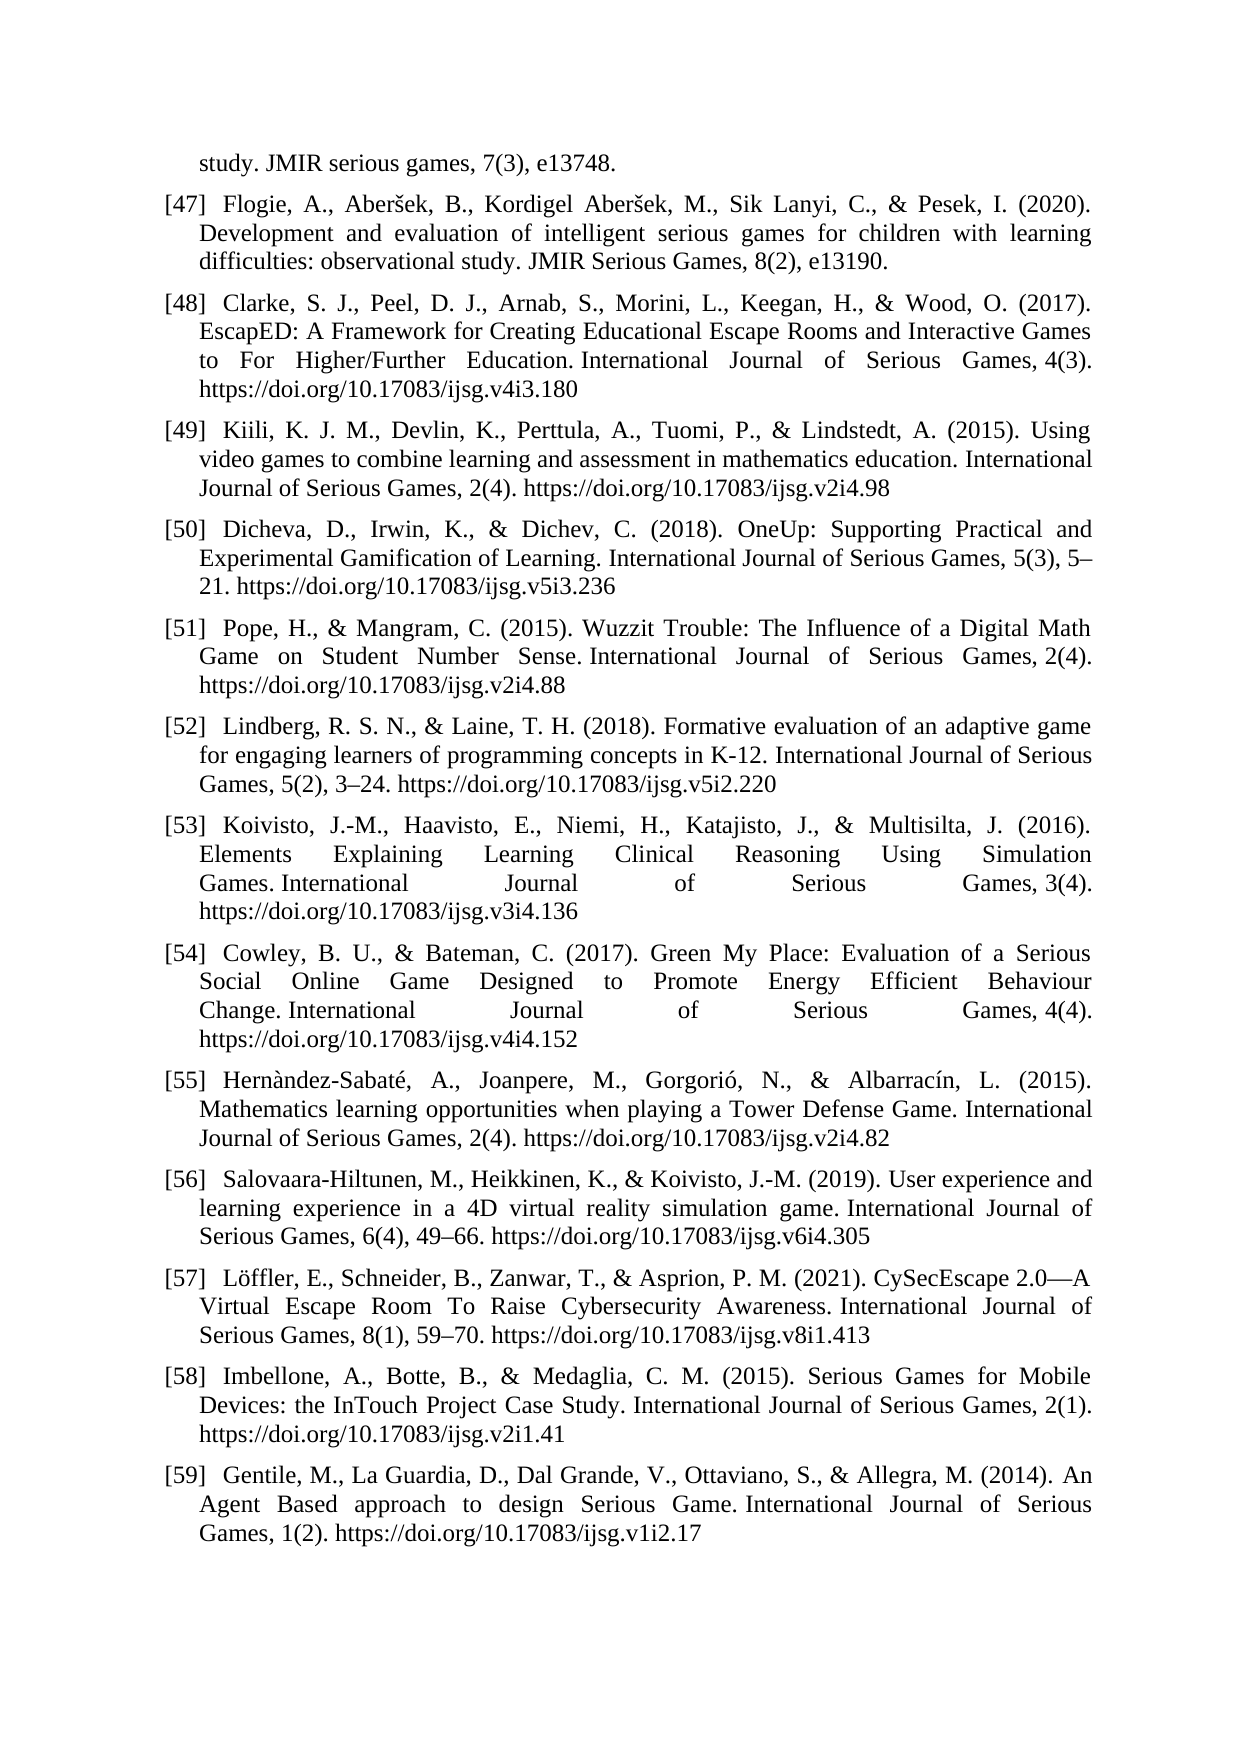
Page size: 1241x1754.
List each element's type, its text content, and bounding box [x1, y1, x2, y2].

text Pope, H., & Mangram, C. (2015). Wuzzit Trouble: The Influence of a Digital Math Game on Student Number Sense. International Journal of Serious Games, 2(4). https://doi.org/10.17083/ijsg.v2i4.88 [164, 613, 1092, 699]
text Hernàndez-Sabaté, A., Joanpere, M., Gorgorió, N., & Albarracín, L. (2015). Mathematics learning opportunities when playing a Tower Defense Game. International Journal of Serious Games, 2(4). https://doi.org/10.17083/ijsg.v2i4.82 [164, 1065, 1092, 1151]
text Löffler, E., Schneider, B., Zanwar, T., & Asprion, P. M. (2021). CySecEscape 2.0—A Virtual Escape Room To Raise Cybersecurity Awareness. International Journal of Serious Games, 8(1), 59–70. https://doi.org/10.17083/ijsg.v8i1.413 [164, 1263, 1092, 1349]
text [164, 148, 1092, 176]
text Kiili, K. J. M., Devlin, K., Perttula, A., Tuomi, P., & Lindstedt, A. (2015). Using video games to combine learning and assessment in mathematics education. International Journal of Serious Games, 2(4). https://doi.org/10.17083/ijsg.v2i4.98 [164, 415, 1092, 501]
text Imbellone, A., Botte, B., & Medaglia, C. M. (2015). Serious Games for Mobile Devices: the InTouch Project Case Study. International Journal of Serious Games, 2(1). https://doi.org/10.17083/ijsg.v2i1.41 [164, 1361, 1092, 1448]
text Cowley, B. U., & Bateman, C. (2017). Green My Place: Evaluation of a Serious Social Online Game Designed to Promote Energy Efficient Behaviour Change. International Journal of Serious Games, 4(4). https://doi.org/10.17083/ijsg.v4i4.152 [164, 938, 1092, 1053]
text Gentile, M., La Guardia, D., Dal Grande, V., Ottaviano, S., & Allegra, M. (2014). An Agent Based approach to design Serious Game. International Journal of Serious Games, 1(2). https://doi.org/10.17083/ijsg.v1i2.17 [164, 1460, 1092, 1546]
text Flogie, A., Aberšek, B., Kordigel Aberšek, M., Sik Lanyi, C., & Pesek, I. (2020). Development and evaluation of intelligent serious games for children with learning difficulties: observational study. JMIR Serious Games, 8(2), e13190. [164, 189, 1092, 275]
text Clarke, S. J., Peel, D. J., Arnab, S., Morini, L., Keegan, H., & Wood, O. (2017). EscapED: A Framework for Creating Educational Escape Rooms and Interactive Games to For Higher/Further Education. International Journal of Serious Games, 4(3). https://doi.org/10.17083/ijsg.v4i3.180 [164, 288, 1092, 403]
text Koivisto, J.-M., Haavisto, E., Niemi, H., Katajisto, J., & Multisilta, J. (2016). Elements Explaining Learning Clinical Reasoning Using Simulation Games. International Journal of Serious Games, 3(4). https://doi.org/10.17083/ijsg.v3i4.136 [164, 810, 1092, 925]
text Lindberg, R. S. N., & Laine, T. H. (2018). Formative evaluation of an adaptive game for engaging learners of programming concepts in K-12. International Journal of Serious Games, 5(2), 3–24. https://doi.org/10.17083/ijsg.v5i2.220 [164, 711, 1092, 798]
text Salovaara-Hiltunen, M., Heikkinen, K., & Koivisto, J.-M. (2019). User experience and learning experience in a 4D virtual reality simulation game. International Journal of Serious Games, 6(4), 49–66. https://doi.org/10.17083/ijsg.v6i4.305 [164, 1164, 1092, 1250]
text Dicheva, D., Irwin, K., & Dichev, C. (2018). OneUp: Supporting Practical and Experimental Gamification of Learning. International Journal of Serious Games, 5(3), 5–21. https://doi.org/10.17083/ijsg.v5i3.236 [164, 514, 1092, 600]
